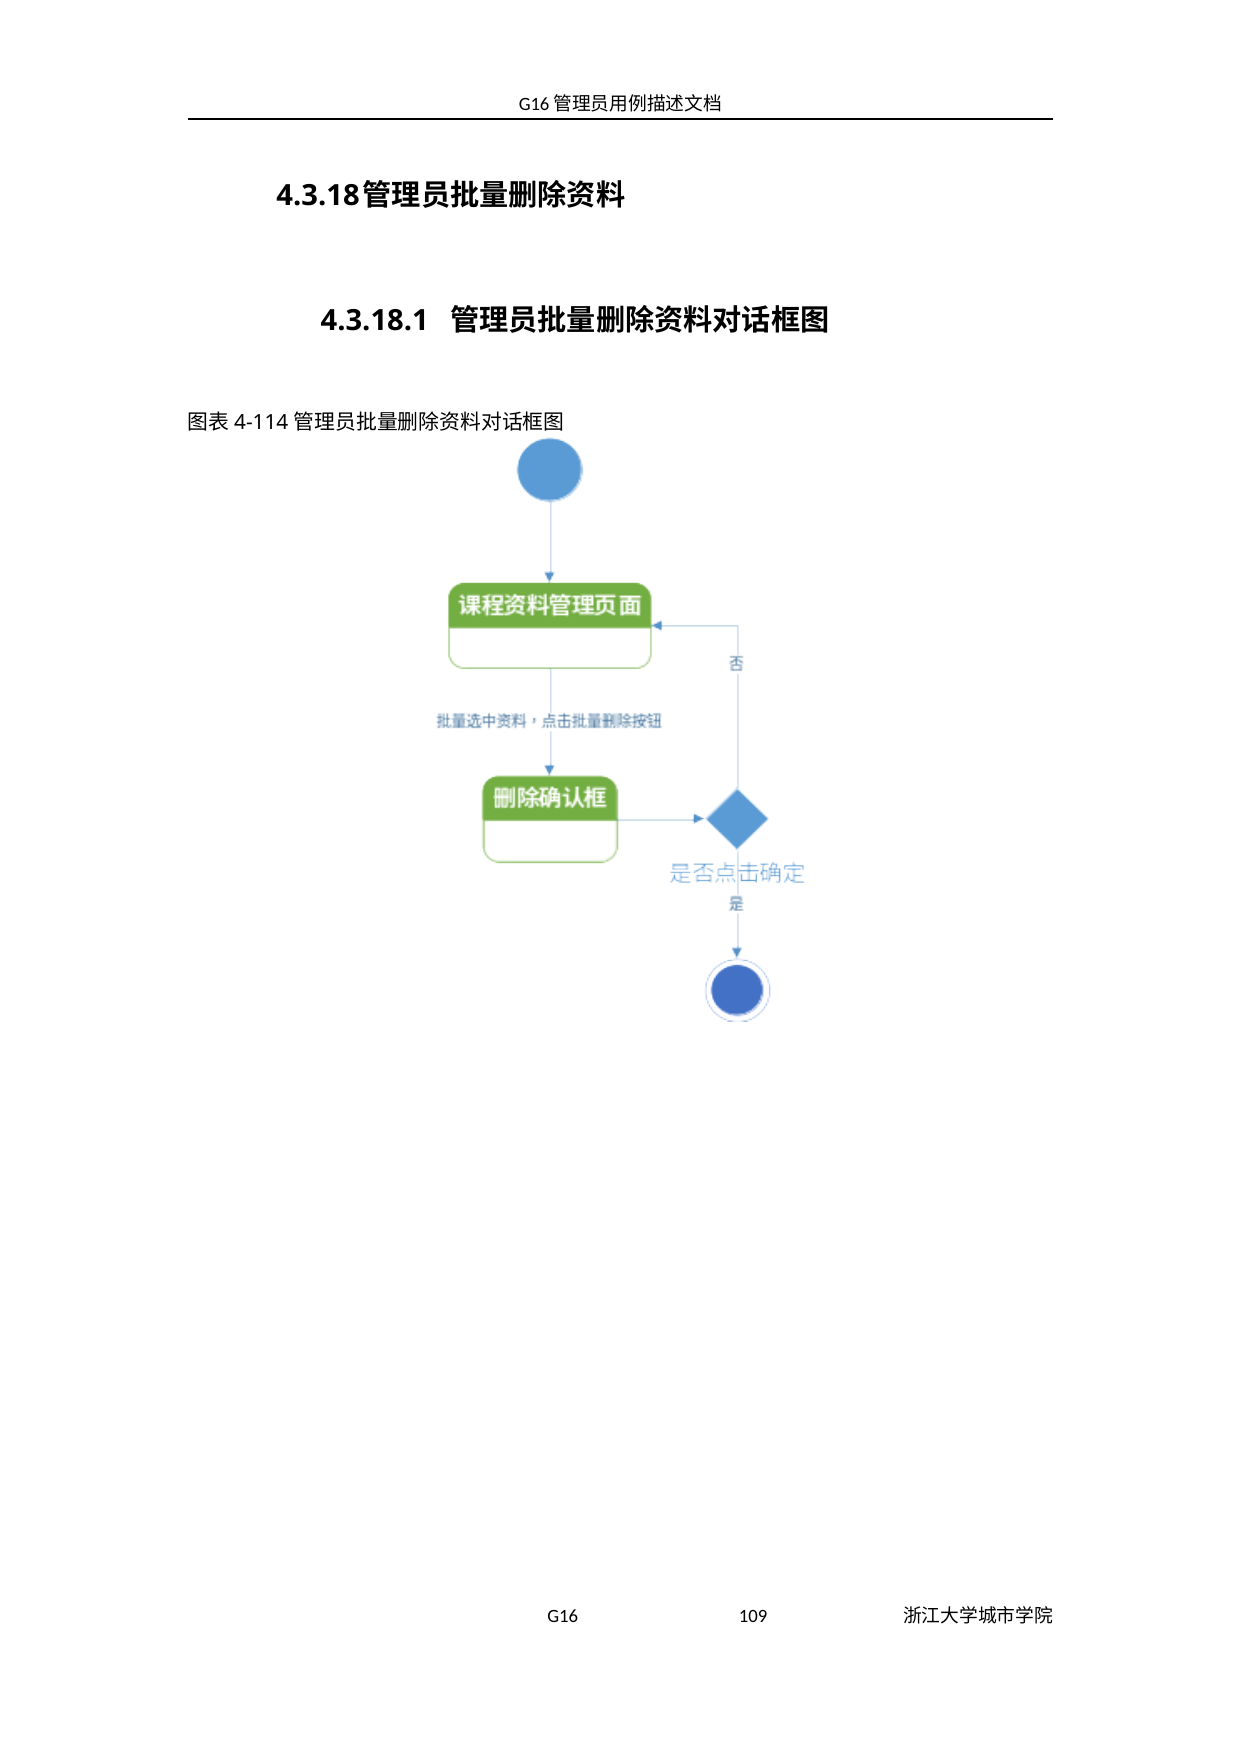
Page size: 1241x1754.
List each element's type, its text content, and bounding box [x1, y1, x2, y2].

subtitle 管理员批量删除资料对话框图 [320, 285, 1053, 350]
subtitle 管理员批量删除资料 [276, 160, 1053, 225]
